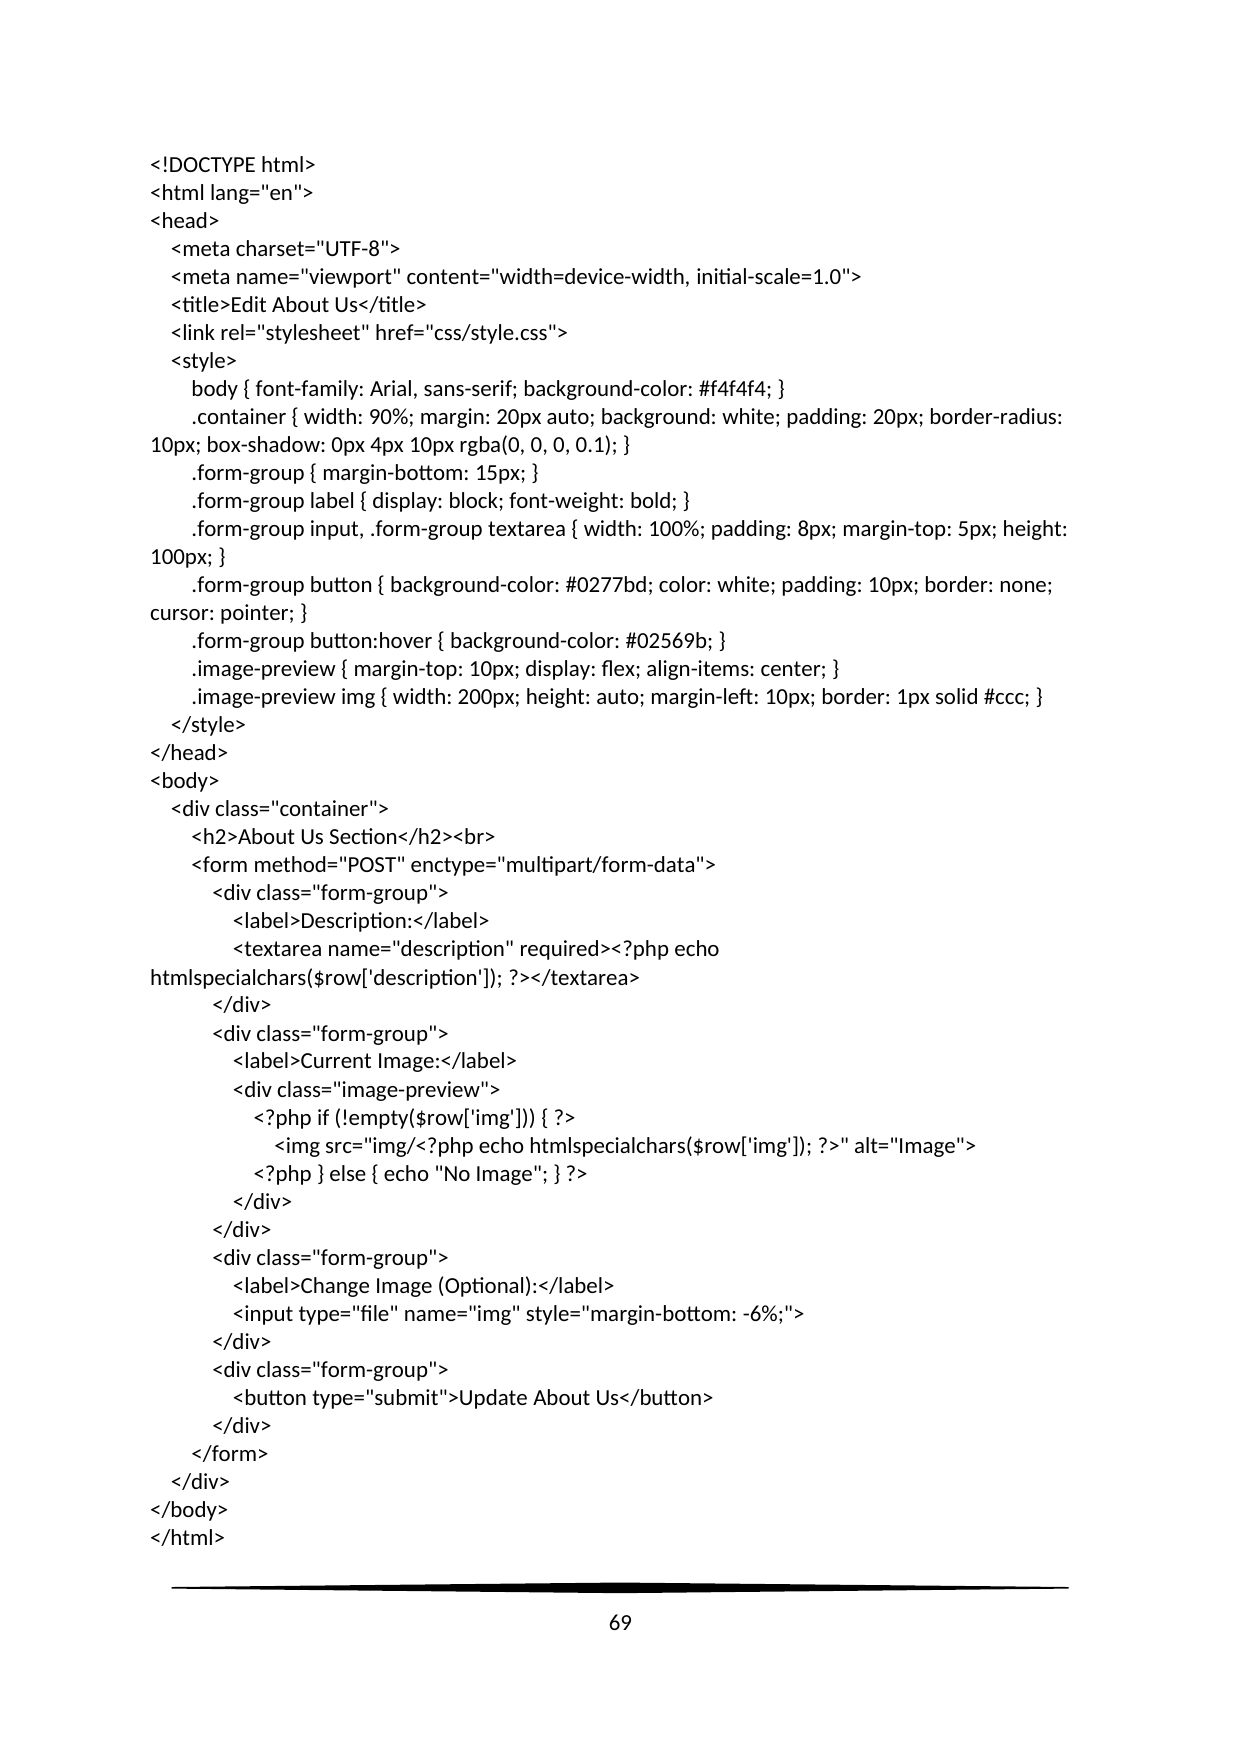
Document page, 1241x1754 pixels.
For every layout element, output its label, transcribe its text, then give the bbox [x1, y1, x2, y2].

text </div> [150, 1467, 1090, 1495]
text .container { width: 90%; margin: 20px auto; background: white; padding: 20px; border-radius: 10px; box-shadow: 0px 4px 10px rgba(0, 0, 0, 0.1); } [150, 402, 1090, 458]
text </body> [150, 1495, 1090, 1523]
text .form-group input, .form-group textarea { width: 100%; padding: 8px; margin-top: 5px; height: 100px; } [150, 514, 1090, 570]
text body { font-family: Arial, sans-serif; background-color: #f4f4f4; } [150, 374, 1090, 402]
text <?php if (!empty($row['img'])) { ?> [150, 1103, 1090, 1131]
text <html lang="en"> [150, 178, 1090, 206]
text <img src="img/<?php echo htmlspecialchars($row['img']); ?>" alt="Image"> [150, 1131, 1090, 1159]
text <!DOCTYPE html> [150, 150, 1090, 178]
text <label>Current Image:</label> [150, 1047, 1090, 1075]
text .form-group button { background-color: #0277bd; color: white; padding: 10px; border: none; cursor: pointer; } [150, 570, 1090, 626]
text </form> [150, 1439, 1090, 1467]
text <title>Edit About Us</title> [150, 290, 1090, 318]
text <meta charset="UTF-8"> [150, 234, 1090, 262]
text </div> [150, 1215, 1090, 1243]
text <div class="form-group"> [150, 1355, 1090, 1383]
text </html> [150, 1523, 1090, 1551]
text .form-group { margin-bottom: 15px; } [150, 458, 1090, 486]
text </style> [150, 710, 1090, 738]
text </div> [150, 1411, 1090, 1439]
text <div class="image-preview"> [150, 1075, 1090, 1103]
text <label>Change Image (Optional):</label> [150, 1271, 1090, 1299]
text </div> [150, 1187, 1090, 1215]
text <link rel="stylesheet" href="css/style.css"> [150, 318, 1090, 346]
text </div> [150, 991, 1090, 1019]
text <textarea name="description" required><?php echo htmlspecialchars($row['description']); ?></textarea> [150, 934, 1090, 991]
text <meta name="viewport" content="width=device-width, initial-scale=1.0"> [150, 262, 1090, 290]
text .form-group button:hover { background-color: #02569b; } [150, 626, 1090, 654]
text </head> [150, 738, 1090, 766]
text <style> [150, 346, 1090, 374]
text <h2>About Us Section</h2><br> [150, 822, 1090, 851]
text .image-preview { margin-top: 10px; display: flex; align-items: center; } [150, 654, 1090, 682]
text <div class="form-group"> [150, 1243, 1090, 1271]
text .form-group label { display: block; font-weight: bold; } [150, 486, 1090, 514]
text .image-preview img { width: 200px; height: auto; margin-left: 10px; border: 1px solid #ccc; } [150, 682, 1090, 710]
text <div class="form-group"> [150, 878, 1090, 907]
text <label>Description:</label> [150, 907, 1090, 934]
text <?php } else { echo "No Image"; } ?> [150, 1159, 1090, 1187]
text <div class="form-group"> [150, 1019, 1090, 1047]
text <body> [150, 766, 1090, 794]
text </div> [150, 1327, 1090, 1355]
text <head> [150, 206, 1090, 234]
text <input type="file" name="img" style="margin-bottom: -6%;"> [150, 1299, 1090, 1327]
text <button type="submit">Update About Us</button> [150, 1383, 1090, 1411]
text <div class="container"> [150, 794, 1090, 822]
text <form method="POST" enctype="multipart/form-data"> [150, 851, 1090, 878]
